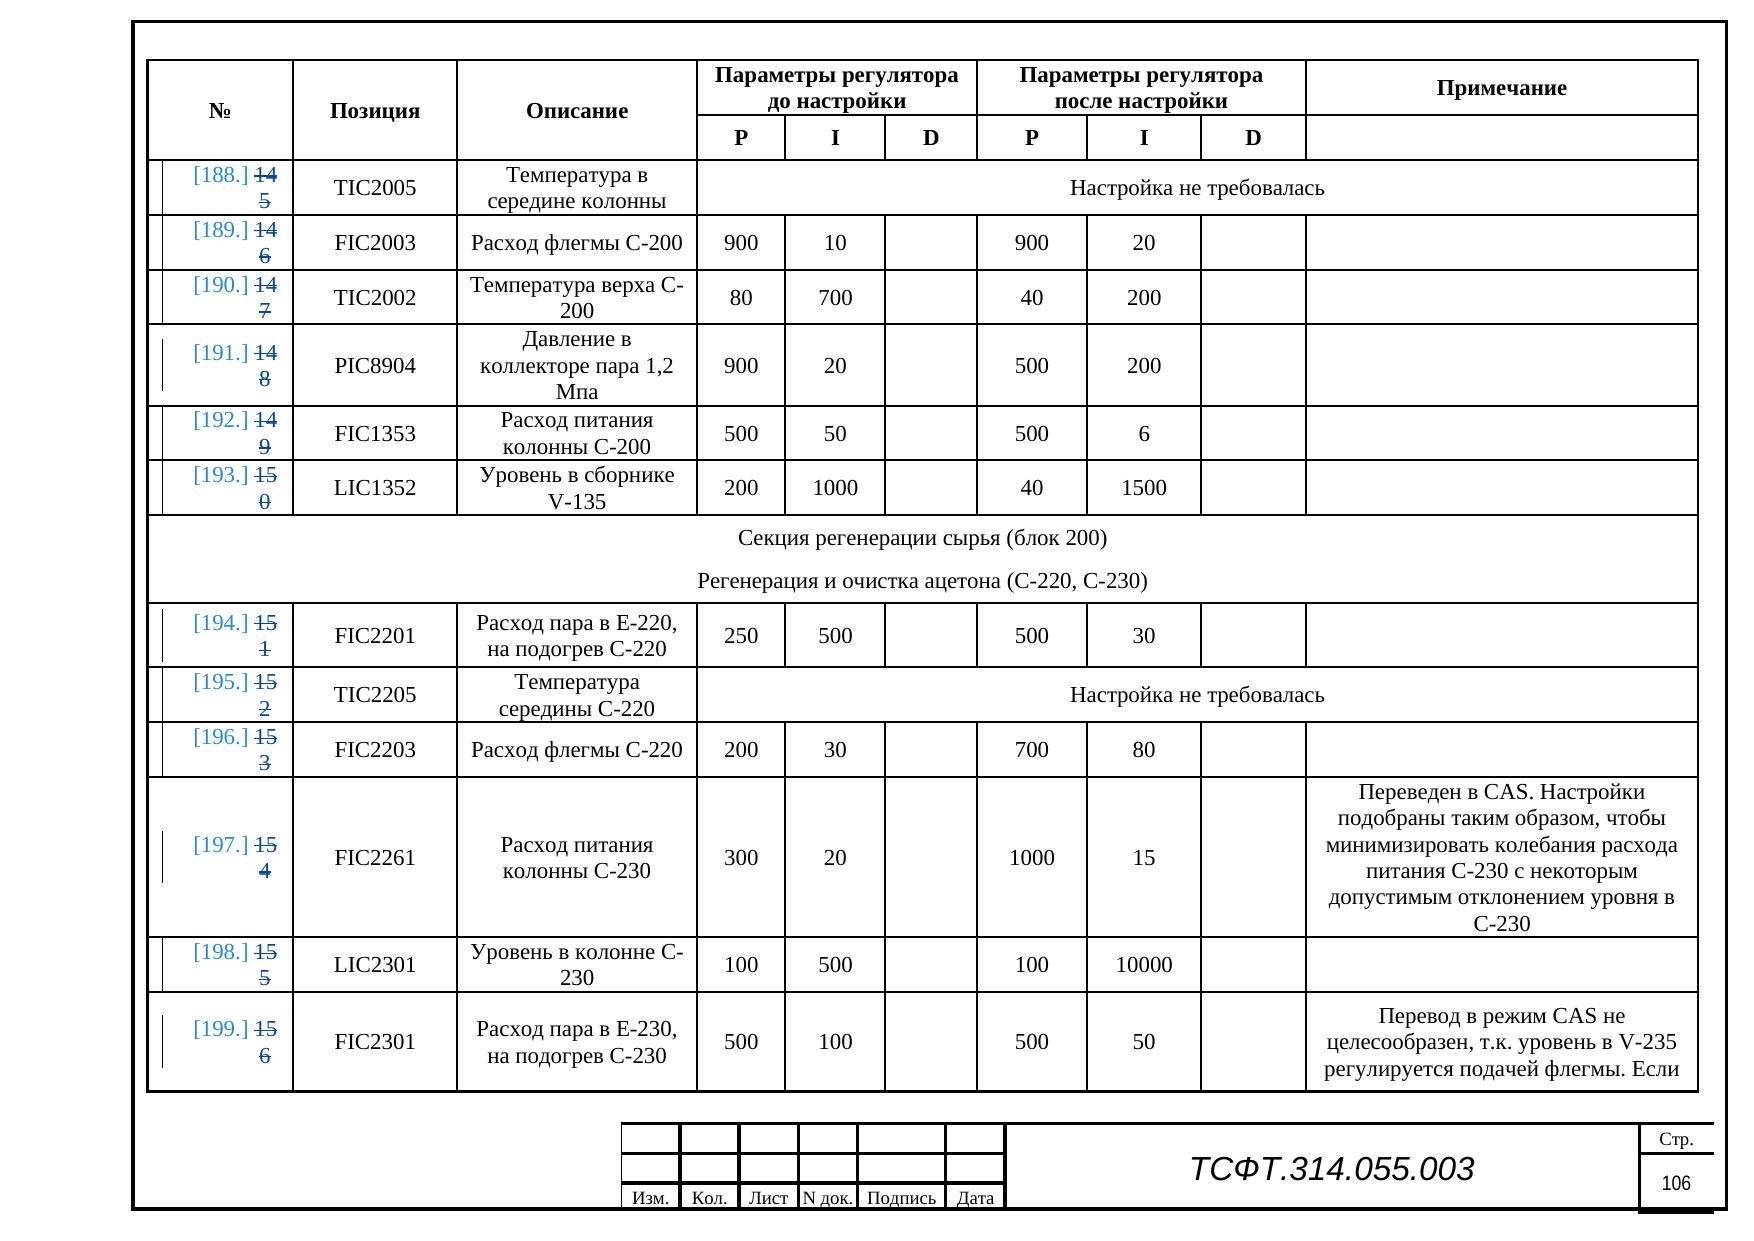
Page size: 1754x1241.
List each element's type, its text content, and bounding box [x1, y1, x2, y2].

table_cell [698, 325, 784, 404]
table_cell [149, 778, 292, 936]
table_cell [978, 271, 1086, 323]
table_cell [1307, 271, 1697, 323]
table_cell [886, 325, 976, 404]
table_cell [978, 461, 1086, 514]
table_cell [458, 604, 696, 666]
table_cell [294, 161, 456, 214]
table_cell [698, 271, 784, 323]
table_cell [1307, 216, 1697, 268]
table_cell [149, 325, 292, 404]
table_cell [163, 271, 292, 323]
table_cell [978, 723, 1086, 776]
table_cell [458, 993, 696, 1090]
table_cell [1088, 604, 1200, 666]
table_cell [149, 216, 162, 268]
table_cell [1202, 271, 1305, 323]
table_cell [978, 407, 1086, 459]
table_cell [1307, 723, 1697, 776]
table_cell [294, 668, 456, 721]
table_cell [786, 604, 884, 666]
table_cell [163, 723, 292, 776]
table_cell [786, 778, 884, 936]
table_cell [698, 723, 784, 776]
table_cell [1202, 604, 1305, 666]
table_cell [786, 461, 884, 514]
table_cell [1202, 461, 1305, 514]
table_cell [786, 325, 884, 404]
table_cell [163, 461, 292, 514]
table_header № [149, 61, 292, 159]
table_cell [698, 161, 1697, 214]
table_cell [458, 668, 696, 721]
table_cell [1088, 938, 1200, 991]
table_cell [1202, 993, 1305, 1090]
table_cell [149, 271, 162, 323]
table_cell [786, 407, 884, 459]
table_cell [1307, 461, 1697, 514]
table_header Параметры регулятора до настройки [698, 61, 976, 114]
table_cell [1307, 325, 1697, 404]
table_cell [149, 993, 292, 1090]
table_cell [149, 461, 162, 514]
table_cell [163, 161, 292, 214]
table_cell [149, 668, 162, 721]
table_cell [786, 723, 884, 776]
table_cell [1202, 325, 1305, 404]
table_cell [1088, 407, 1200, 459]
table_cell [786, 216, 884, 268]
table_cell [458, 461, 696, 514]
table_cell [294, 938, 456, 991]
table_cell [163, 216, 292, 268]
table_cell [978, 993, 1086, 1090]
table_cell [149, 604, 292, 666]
table_cell [1307, 116, 1697, 159]
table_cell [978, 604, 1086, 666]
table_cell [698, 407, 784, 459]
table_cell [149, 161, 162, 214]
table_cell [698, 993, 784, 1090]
table_header Позиция [294, 61, 456, 159]
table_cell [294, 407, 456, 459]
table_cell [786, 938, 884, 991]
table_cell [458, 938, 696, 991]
table_cell D [886, 116, 976, 159]
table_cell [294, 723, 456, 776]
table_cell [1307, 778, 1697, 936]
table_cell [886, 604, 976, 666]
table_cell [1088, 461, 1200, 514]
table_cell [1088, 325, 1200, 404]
table_cell I [786, 116, 884, 159]
table_header Параметры регулятора после настройки [978, 61, 1305, 114]
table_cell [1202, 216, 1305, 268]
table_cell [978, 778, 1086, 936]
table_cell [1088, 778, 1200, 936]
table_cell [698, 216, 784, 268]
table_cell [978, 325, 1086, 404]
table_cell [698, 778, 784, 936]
table_cell P [978, 116, 1086, 159]
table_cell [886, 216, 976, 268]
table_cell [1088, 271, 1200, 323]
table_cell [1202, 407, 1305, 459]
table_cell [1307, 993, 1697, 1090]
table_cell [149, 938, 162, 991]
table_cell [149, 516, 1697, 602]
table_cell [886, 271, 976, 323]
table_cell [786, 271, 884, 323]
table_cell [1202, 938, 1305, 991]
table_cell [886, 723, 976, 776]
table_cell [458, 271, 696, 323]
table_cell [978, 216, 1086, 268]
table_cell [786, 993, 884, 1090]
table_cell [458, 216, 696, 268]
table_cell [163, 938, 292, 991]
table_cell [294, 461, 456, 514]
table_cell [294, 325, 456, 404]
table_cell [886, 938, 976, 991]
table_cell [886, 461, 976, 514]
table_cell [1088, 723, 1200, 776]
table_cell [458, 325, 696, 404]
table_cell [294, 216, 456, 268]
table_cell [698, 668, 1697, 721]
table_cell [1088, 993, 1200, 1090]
table_cell I [1088, 116, 1200, 159]
table_cell P [698, 116, 784, 159]
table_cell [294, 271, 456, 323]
table_header Примечание [1307, 61, 1697, 114]
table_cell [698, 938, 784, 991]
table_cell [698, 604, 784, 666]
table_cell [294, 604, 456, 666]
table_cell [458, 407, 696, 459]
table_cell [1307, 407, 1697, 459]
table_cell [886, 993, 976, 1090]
table_cell D [1202, 116, 1305, 159]
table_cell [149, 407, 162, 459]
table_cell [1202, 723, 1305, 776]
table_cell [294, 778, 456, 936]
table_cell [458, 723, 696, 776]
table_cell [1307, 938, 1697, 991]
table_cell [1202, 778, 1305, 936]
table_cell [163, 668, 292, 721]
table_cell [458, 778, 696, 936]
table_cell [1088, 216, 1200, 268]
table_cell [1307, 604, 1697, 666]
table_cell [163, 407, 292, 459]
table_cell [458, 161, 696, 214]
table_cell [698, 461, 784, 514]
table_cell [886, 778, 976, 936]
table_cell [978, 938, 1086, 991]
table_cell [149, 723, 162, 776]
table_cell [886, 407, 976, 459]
table_header Описание [458, 61, 696, 159]
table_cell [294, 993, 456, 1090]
